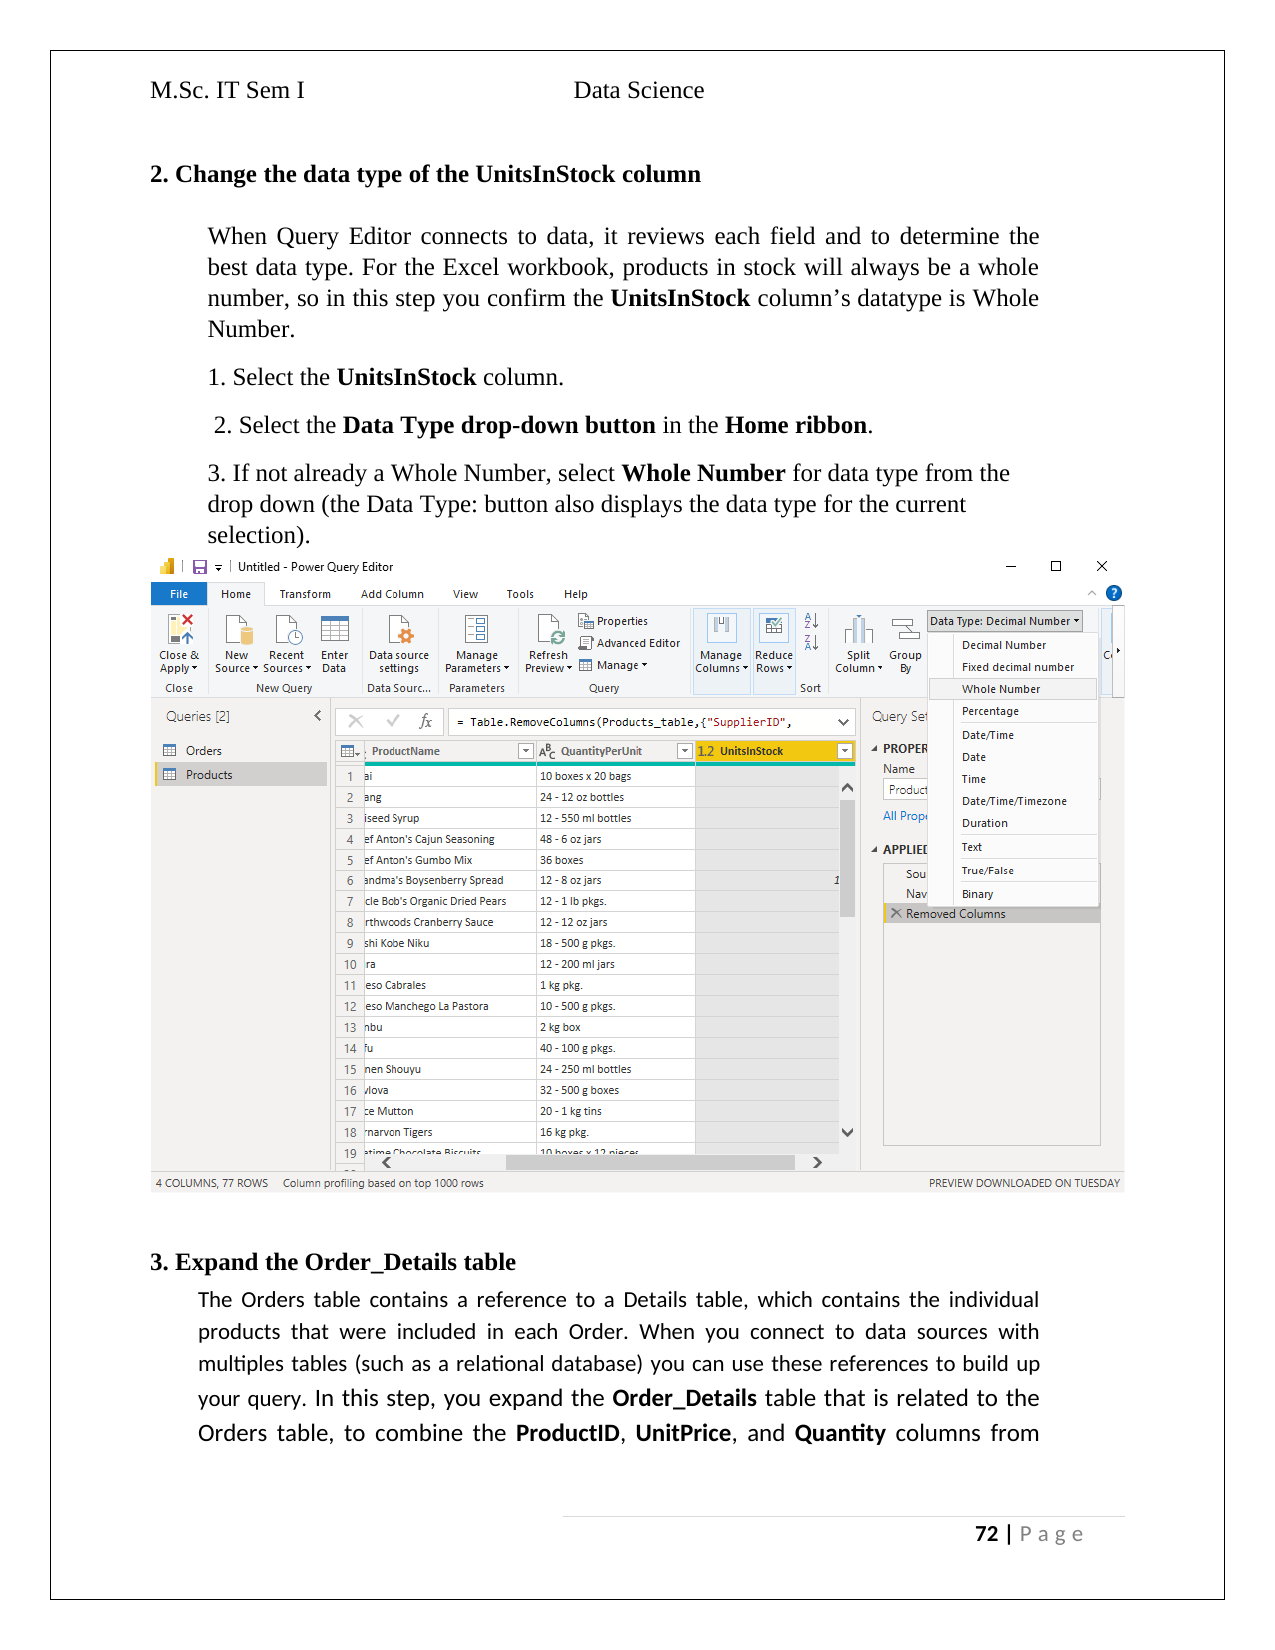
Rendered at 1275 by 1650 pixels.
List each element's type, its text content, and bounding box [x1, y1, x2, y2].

subtitle 2. Change the data type of the UnitsInStock column [150, 159, 1125, 188]
list Select the UnitsInStock column. [207, 362, 1125, 391]
text When Query Editor connects to data, it reviews each field and to determine the best data type. For the Excel workbook, products in stock will always be a whole number, so in this step you confirm the UnitsInStock column’s datatype is Whole Number. [207, 221, 1040, 343]
subtitle 3. Expand the Order_Details table [150, 1247, 1125, 1276]
picture [150, 551, 1125, 1193]
list If not already a Whole Number, select Whole Number for data type from the drop down (the Data Type: button also displays the data type for the current selection). [207, 458, 1025, 548]
list Select the Data Type drop-down button in the Home ribbon. [213, 410, 1125, 439]
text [198, 1285, 1040, 1447]
